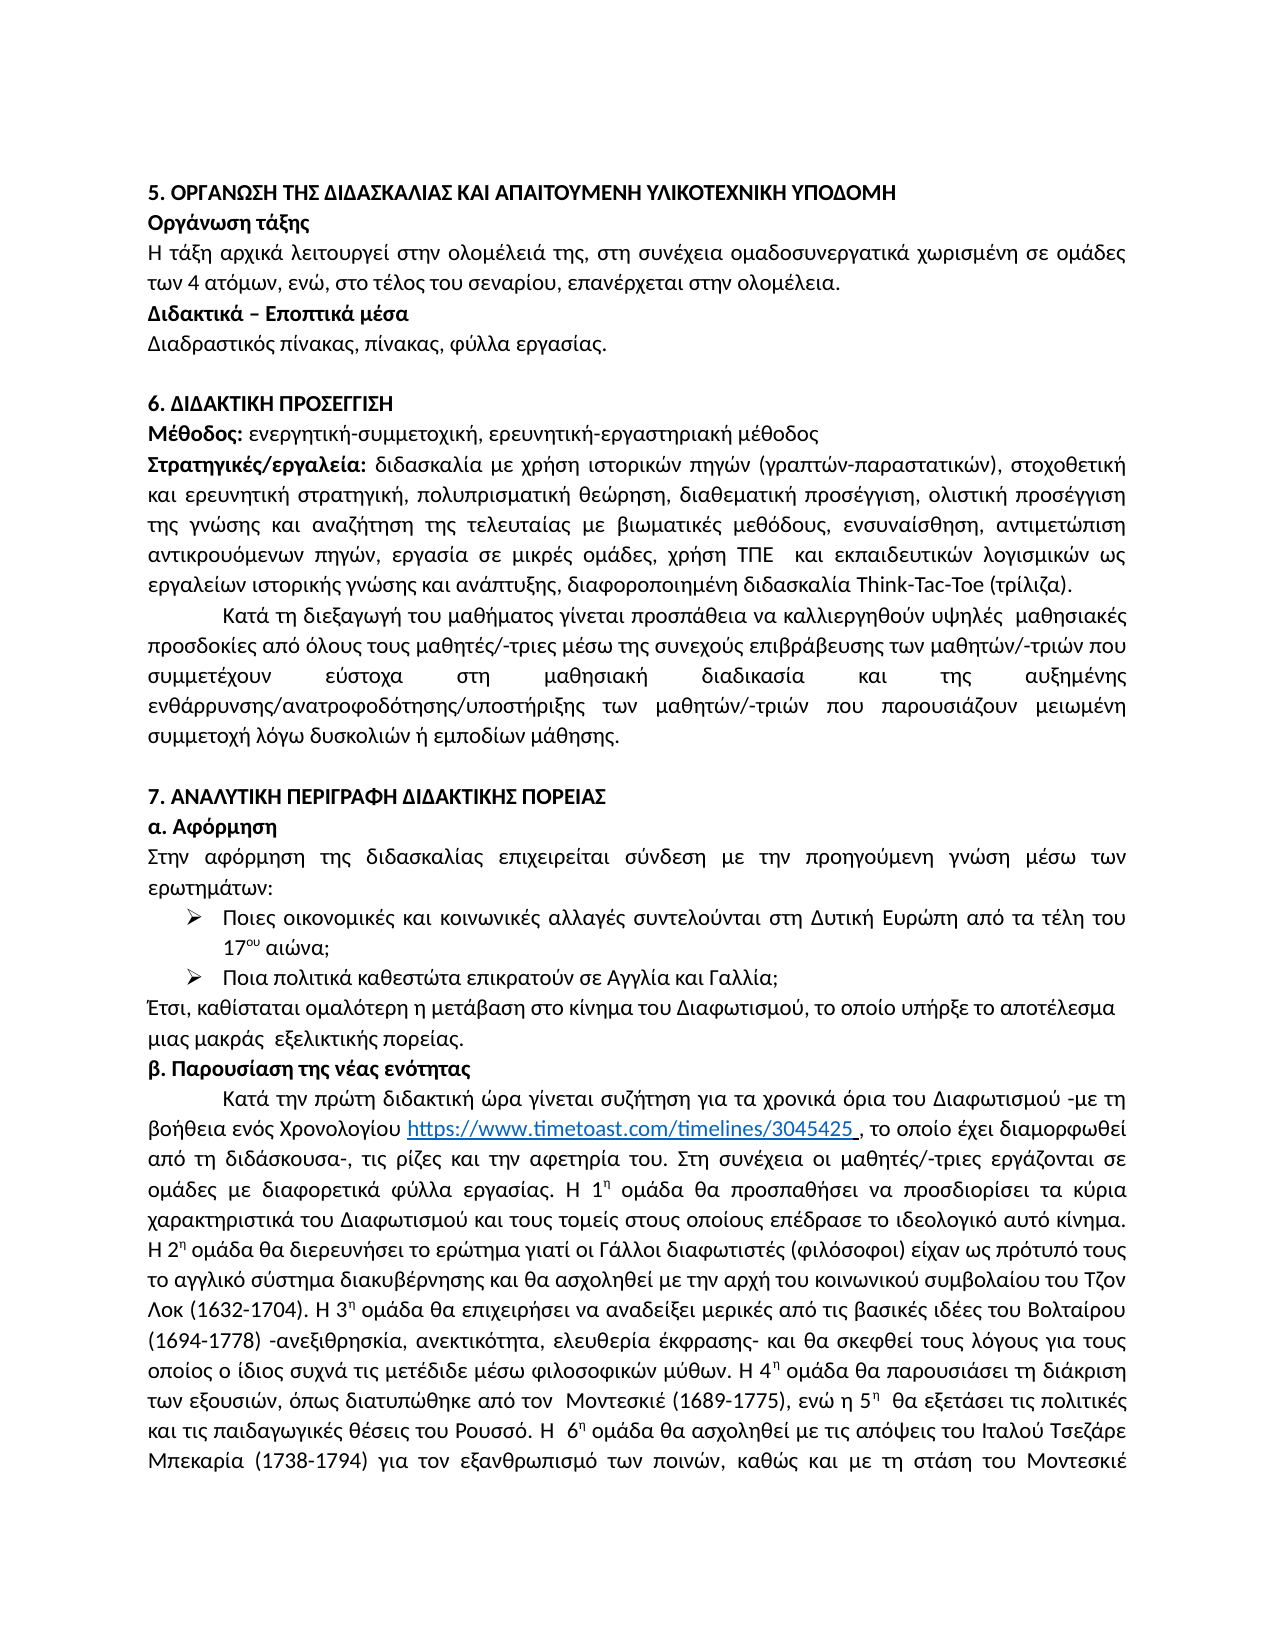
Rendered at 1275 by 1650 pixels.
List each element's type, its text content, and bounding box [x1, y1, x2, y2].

text Στρατηγικές/εργαλεία: διδασκαλία με χρήση ιστορικών πηγών (γραπτών-παραστατικών), στοχοθετική και ερευνητική στρατηγική, πολυπρισματική θεώρηση, διαθεματική προσέγγιση, ολιστική προσέγγιση της γνώσης και αναζήτηση της τελευταίας με βιωματικές μεθόδους, ενσυναίσθηση, αντιμετώπιση αντικρουόμενων πηγών, εργασία σε μικρές ομάδες, χρήση ΤΠΕ και εκπαιδευτικών λογισμικών ως εργαλείων ιστορικής γνώσης και ανάπτυξης, διαφοροποιημένη διδασκαλία Think-Tac-Toe (τρίλιζα). [148, 450, 1127, 599]
text 7. ΑΝΑΛΥΤΙΚΗ ΠΕΡΙΓΡΑΦΗ ΔΙΔΑΚΤΙΚΗΣ ΠΟΡΕΙΑΣ [148, 782, 1127, 810]
text α. Αφόρμηση [148, 812, 1127, 840]
text Στην αφόρμηση της διδασκαλίας επιχειρείται σύνδεση με την προηγούμενη γνώση μέσω των ερωτημάτων: [148, 842, 1127, 901]
text Η τάξη αρχικά λειτουργεί στην ολομέλειά της, στη συνέχεια ομαδοσυνεργατικά χωρισμένη σε ομάδες των 4 ατόμων, ενώ, στο τέλος του σεναρίου, επανέρχεται στην ολομέλεια. [148, 238, 1127, 297]
text β. Παρουσίαση της νέας ενότητας [148, 1054, 1127, 1082]
text 5. ΟΡΓΑΝΩΣΗ ΤΗΣ ΔΙΔΑΣΚΑΛΙΑΣ ΚΑΙ ΑΠΑΙΤΟΥΜΕΝΗ ΥΛΙΚΟΤΕΧΝΙΚΗ ΥΠΟΔΟΜΗ [148, 178, 1127, 206]
text 6. ΔΙΔΑΚΤΙΚΗ ΠΡΟΣΕΓΓΙΣΗ [148, 389, 1127, 417]
text Οργάνωση τάξης [148, 208, 1127, 236]
text Κατά τη διεξαγωγή του μαθήματος γίνεται προσπάθεια να καλλιεργηθούν υψηλές μαθησιακές προσδοκίες από όλους τους μαθητές/-τριες μέσω της συνεχούς επιβράβευσης των μαθητών/-τριών που συμμετέχουν εύστοχα στη μαθησιακή διαδικασία και της αυξημένης ενθάρρυνσης/ανατροφοδότησης/υποστήριξης των μαθητών/-τριών που παρουσιάζουν μειωμένη συμμετοχή λόγω δυσκολιών ή εμποδίων μάθησης. [148, 601, 1127, 750]
text Διαδραστικός πίνακας, πίνακας, φύλλα εργασίας. [148, 329, 1127, 357]
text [148, 1084, 1127, 1475]
list Ποιες οικονομικές και κοινωνικές αλλαγές συντελούνται στη Δυτική Ευρώπη από τα τέλη του 17ου αιώνα; [185, 903, 1127, 961]
list Ποια πολιτικά καθεστώτα επικρατούν σε Αγγλία και Γαλλία; [185, 963, 1127, 991]
text Διδακτικά – Εποπτικά μέσα [148, 299, 1127, 327]
text Έτσι, καθίσταται ομαλότερη η μετάβαση στο κίνημα του Διαφωτισμού, το οποίο υπήρξε το αποτέλεσμα μιας μακράς εξελικτικής πορείας. [148, 993, 1127, 1052]
text Μέθοδος: ενεργητική-συμμετοχική, ερευνητική-εργαστηριακή μέθοδος [148, 419, 1127, 448]
